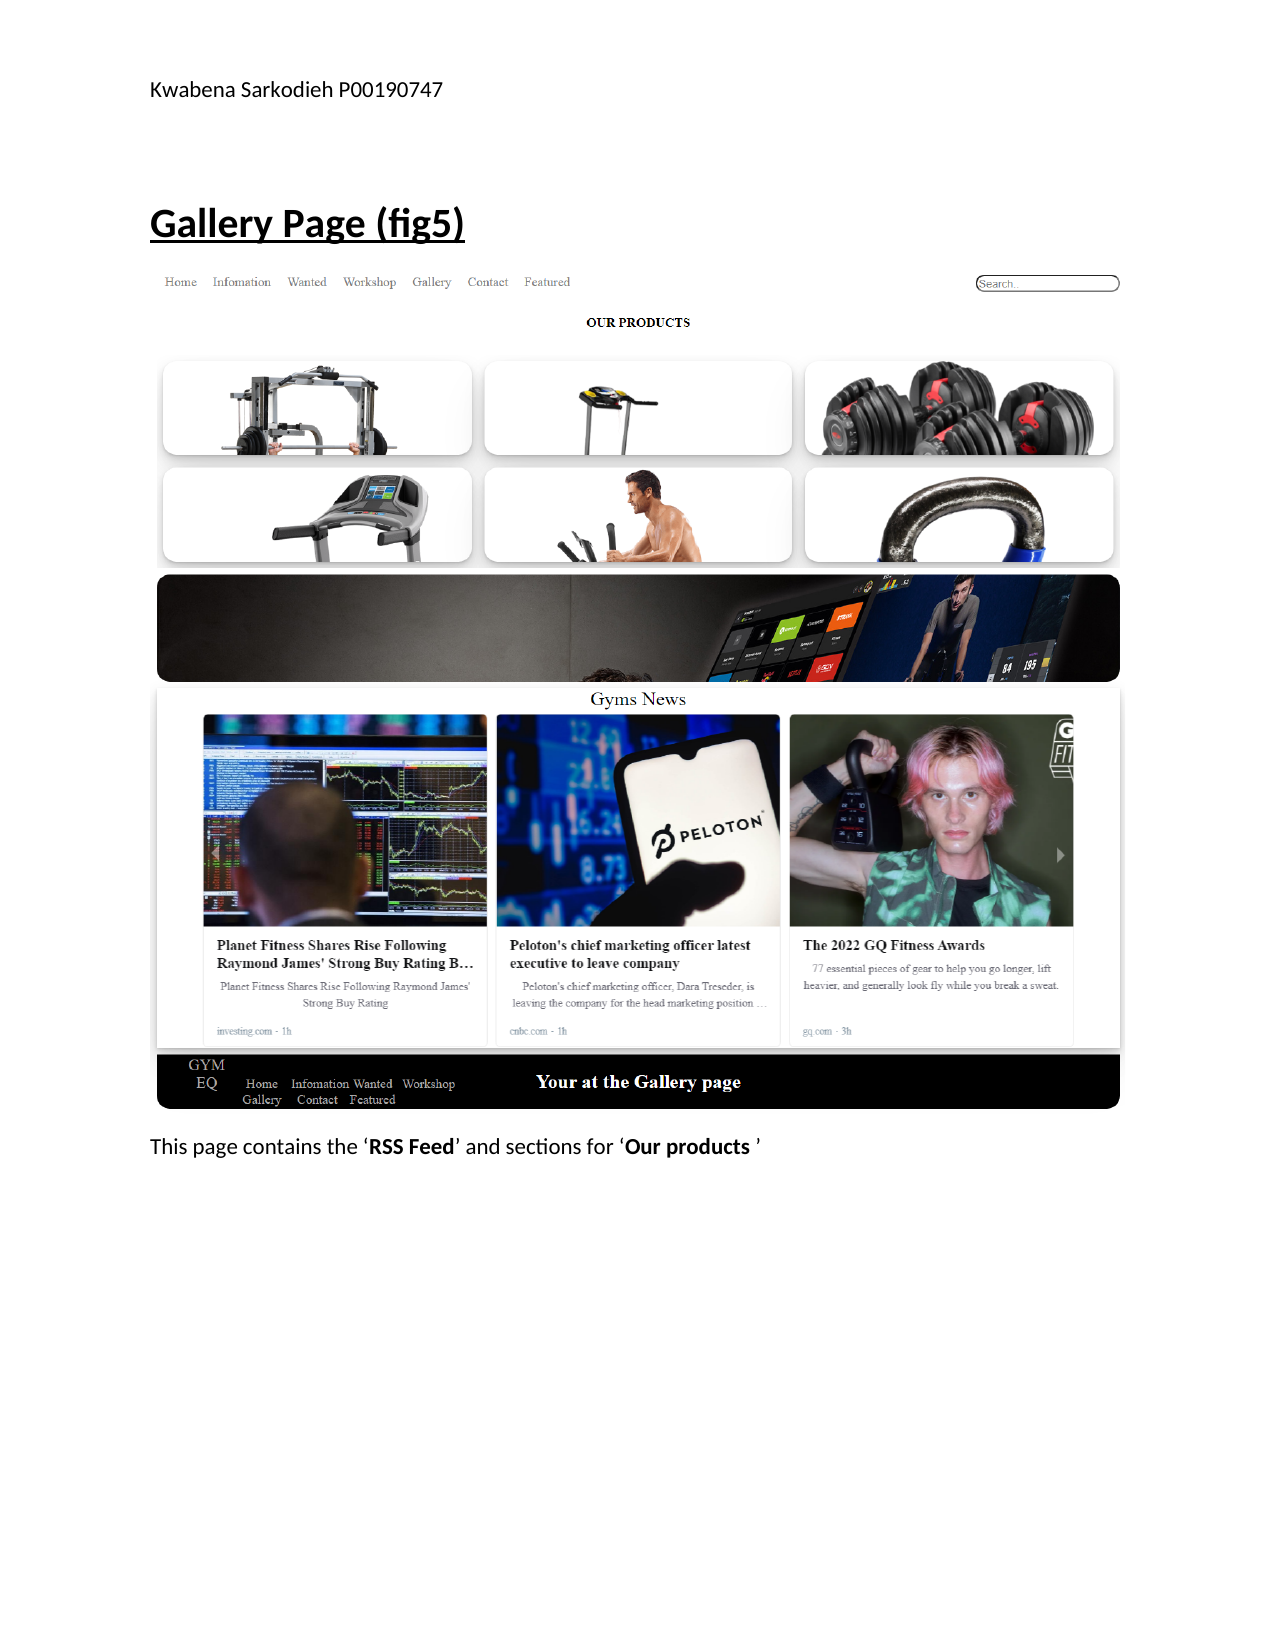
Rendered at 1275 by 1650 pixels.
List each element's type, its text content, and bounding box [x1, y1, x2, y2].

text Gallery Page (fig5) [150, 197, 1125, 248]
picture [150, 268, 1125, 1114]
text This page contains the ‘RSS Feed’ and sections for ‘Our products ’ [150, 1132, 1125, 1161]
